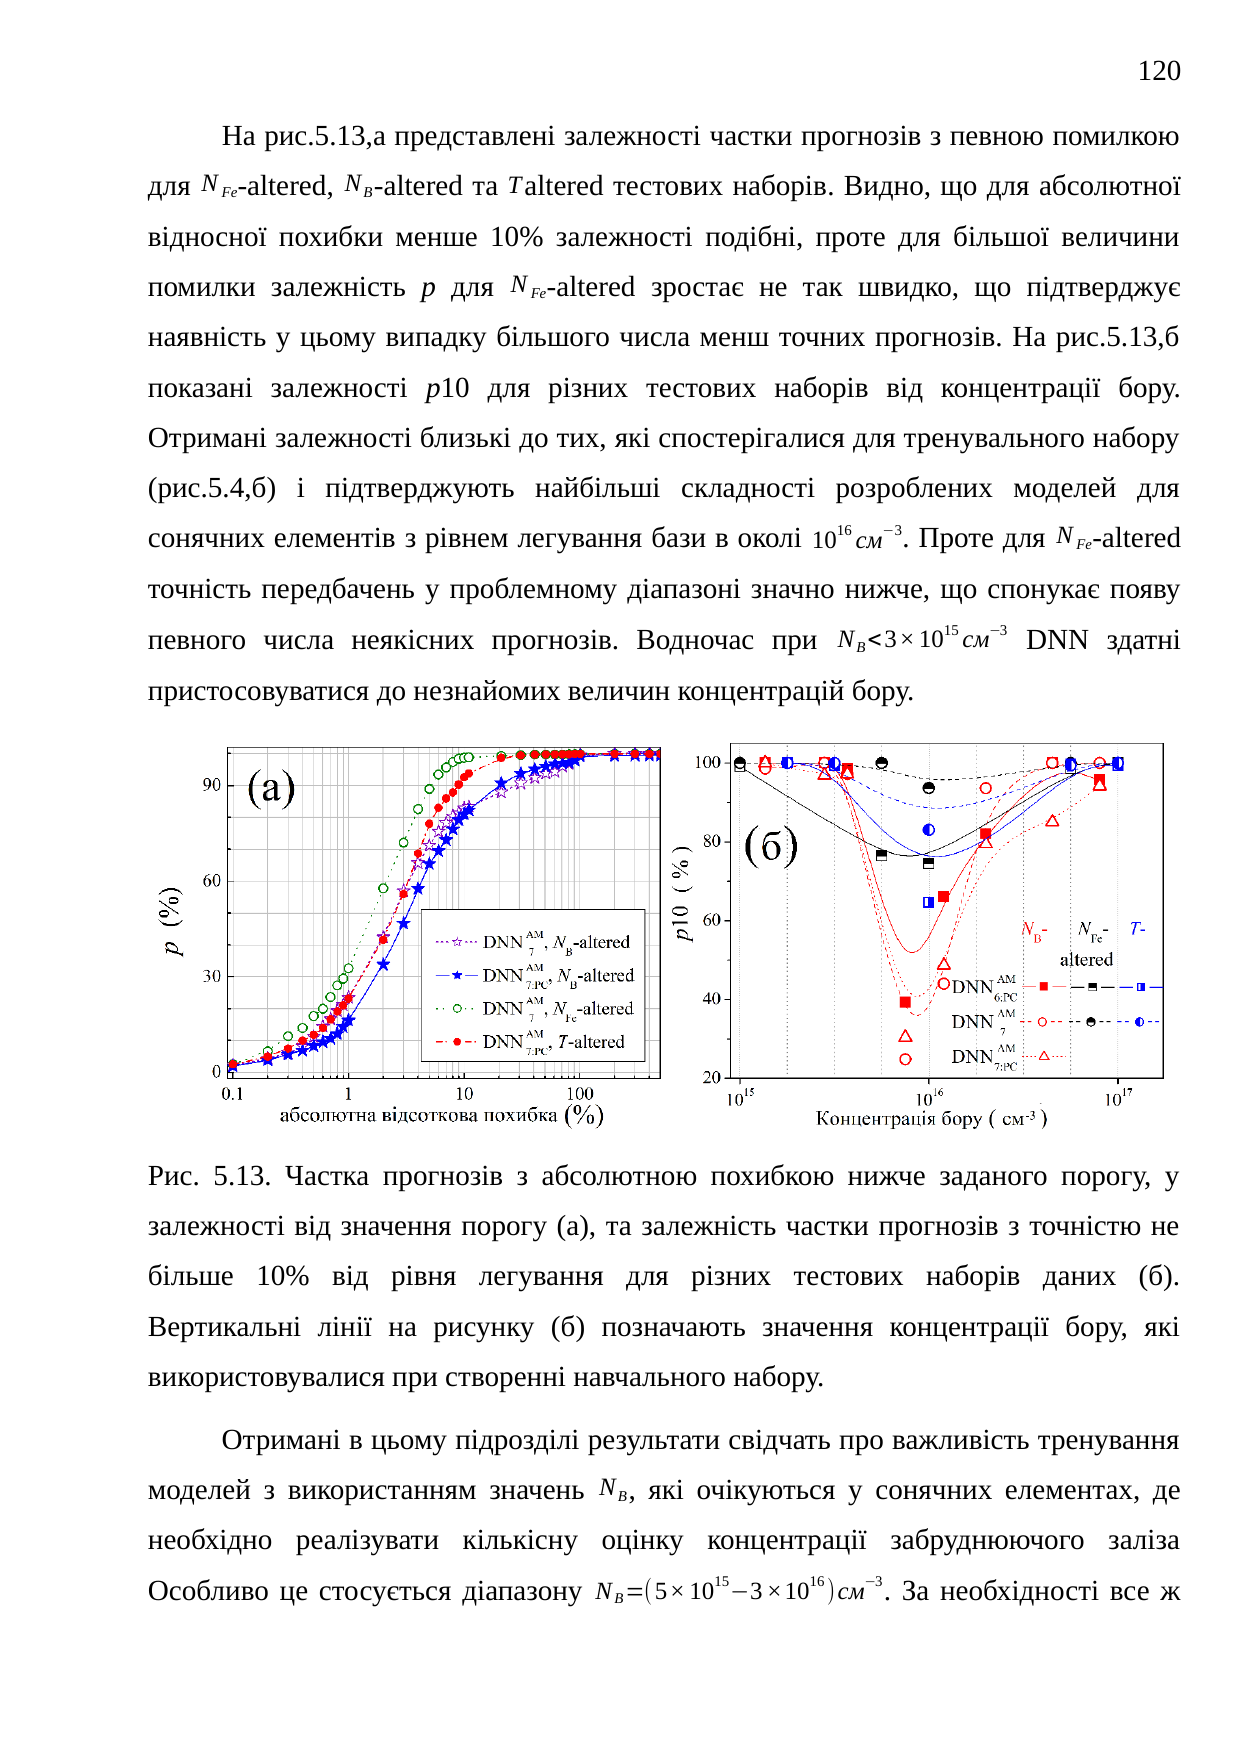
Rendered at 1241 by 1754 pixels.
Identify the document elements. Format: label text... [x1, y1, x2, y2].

text Рис. 5.13. Частка прогнозів з абсолютною похибкою нижче заданого порогу, у залежності від значення порогу (а), та залежність частки прогнозів з точністю не більше 10% від рівня легування для різних тестових наборів даних (б). Вертикальні лінії на рисунку (б) позначають значення концентрації бору, які використовувалися при створенні навчального набору. [148, 1158, 1181, 1393]
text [148, 1422, 1181, 1608]
text На рис.5.13,а представлені залежності частки прогнозів з певною помилкою для -altered, -altered та altered тестових наборів. Видно, що для абсолютної відносної похибки менше 10% залежності подібні, проте для більшої величини помилки залежність р для -altered зростає не так швидко, що підтверджує наявність у цьому випадку більшого числа менш точних прогнозів. На рис.5.13,б показані залежності р10 для різних тестових наборів від концентрації бору. Отримані залежності близькі до тих, які спостерігалися для тренувального набору (рис.5.4,б) і підтверджують найбільші складності розроблених моделей для сонячних елементів з рівнем легування бази в околі . Проте для -altered точність передбачень у проблемному діапазоні значно нижче, що спонукає появу певного числа неякісних прогнозів. Водночас при DNN здатні пристосовуватися до незнайомих величин концентрацій бору. [148, 118, 1181, 706]
picture [156, 735, 1173, 1129]
